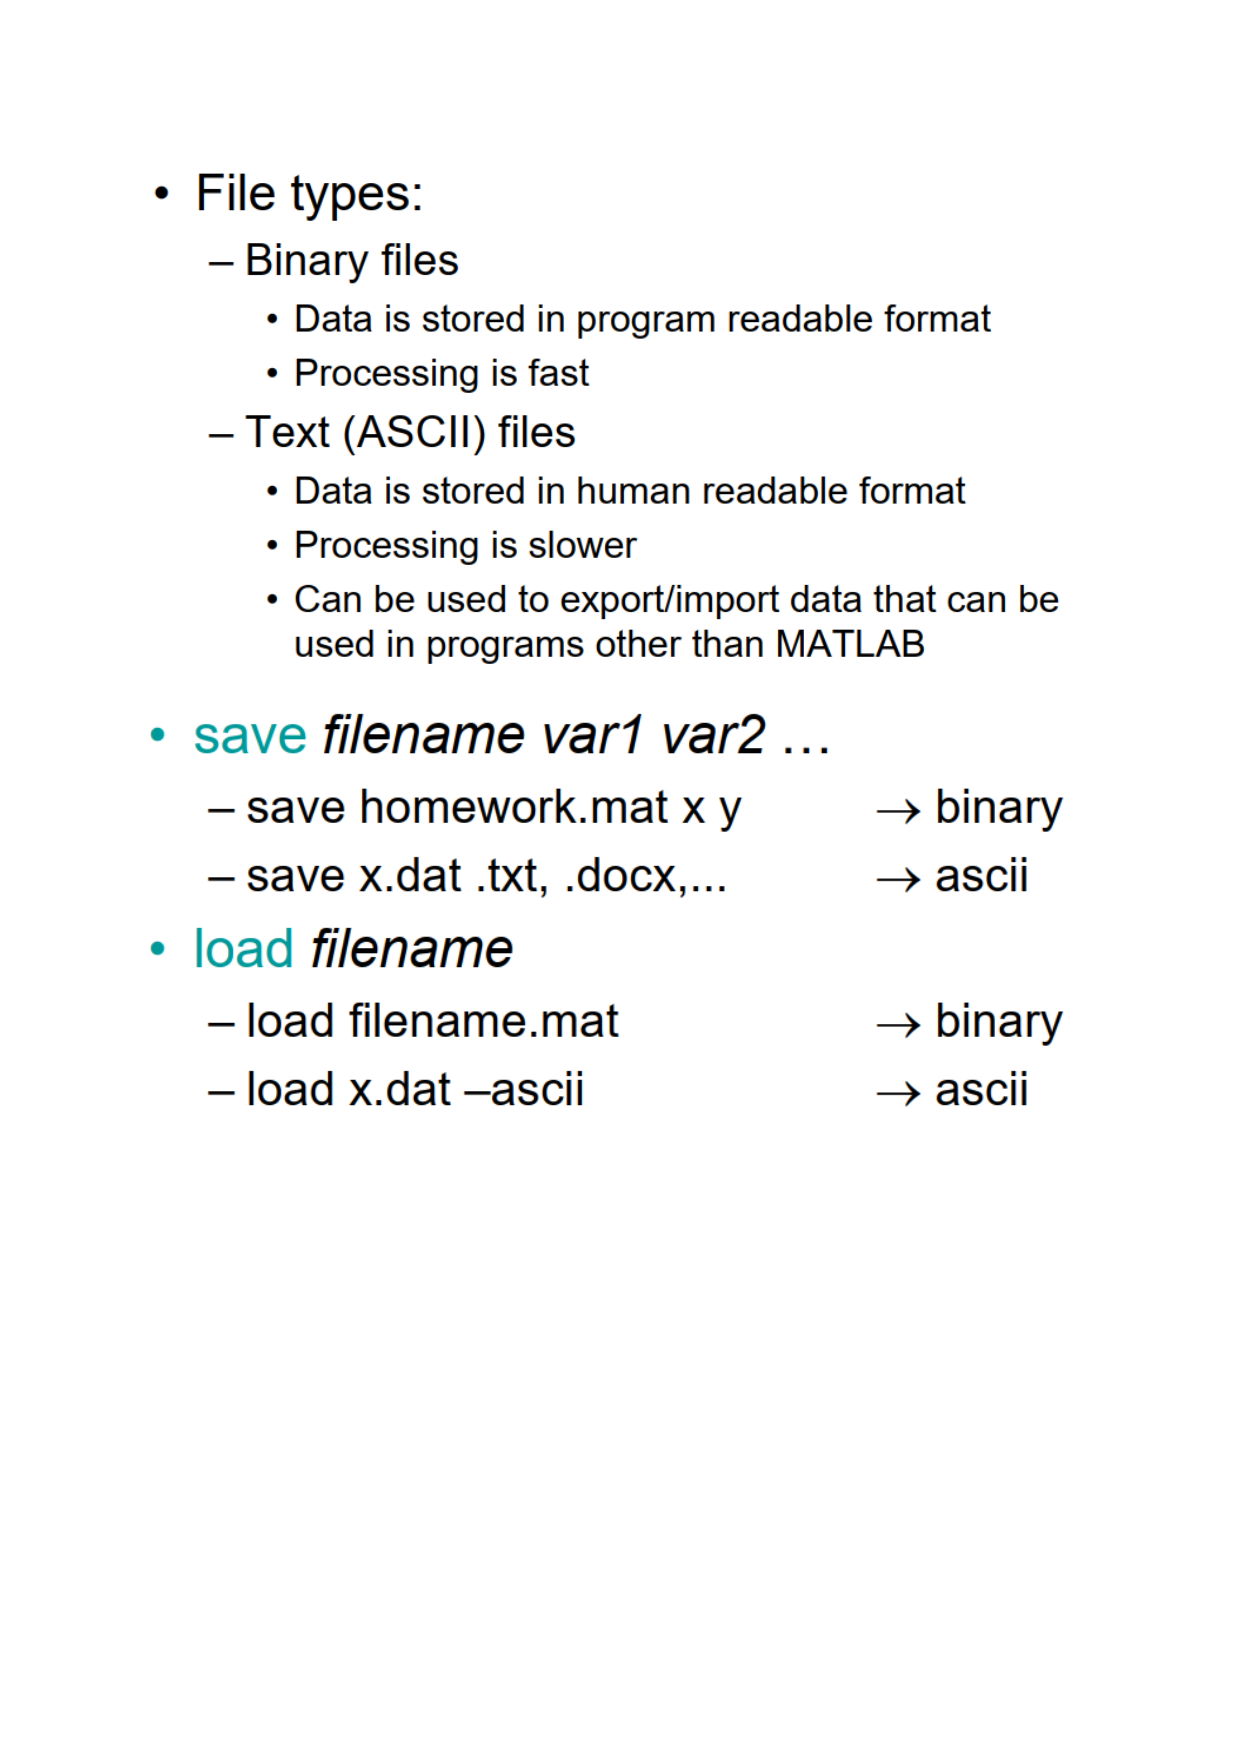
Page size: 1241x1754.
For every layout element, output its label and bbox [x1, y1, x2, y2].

picture [150, 686, 1091, 1142]
picture [150, 150, 1091, 684]
